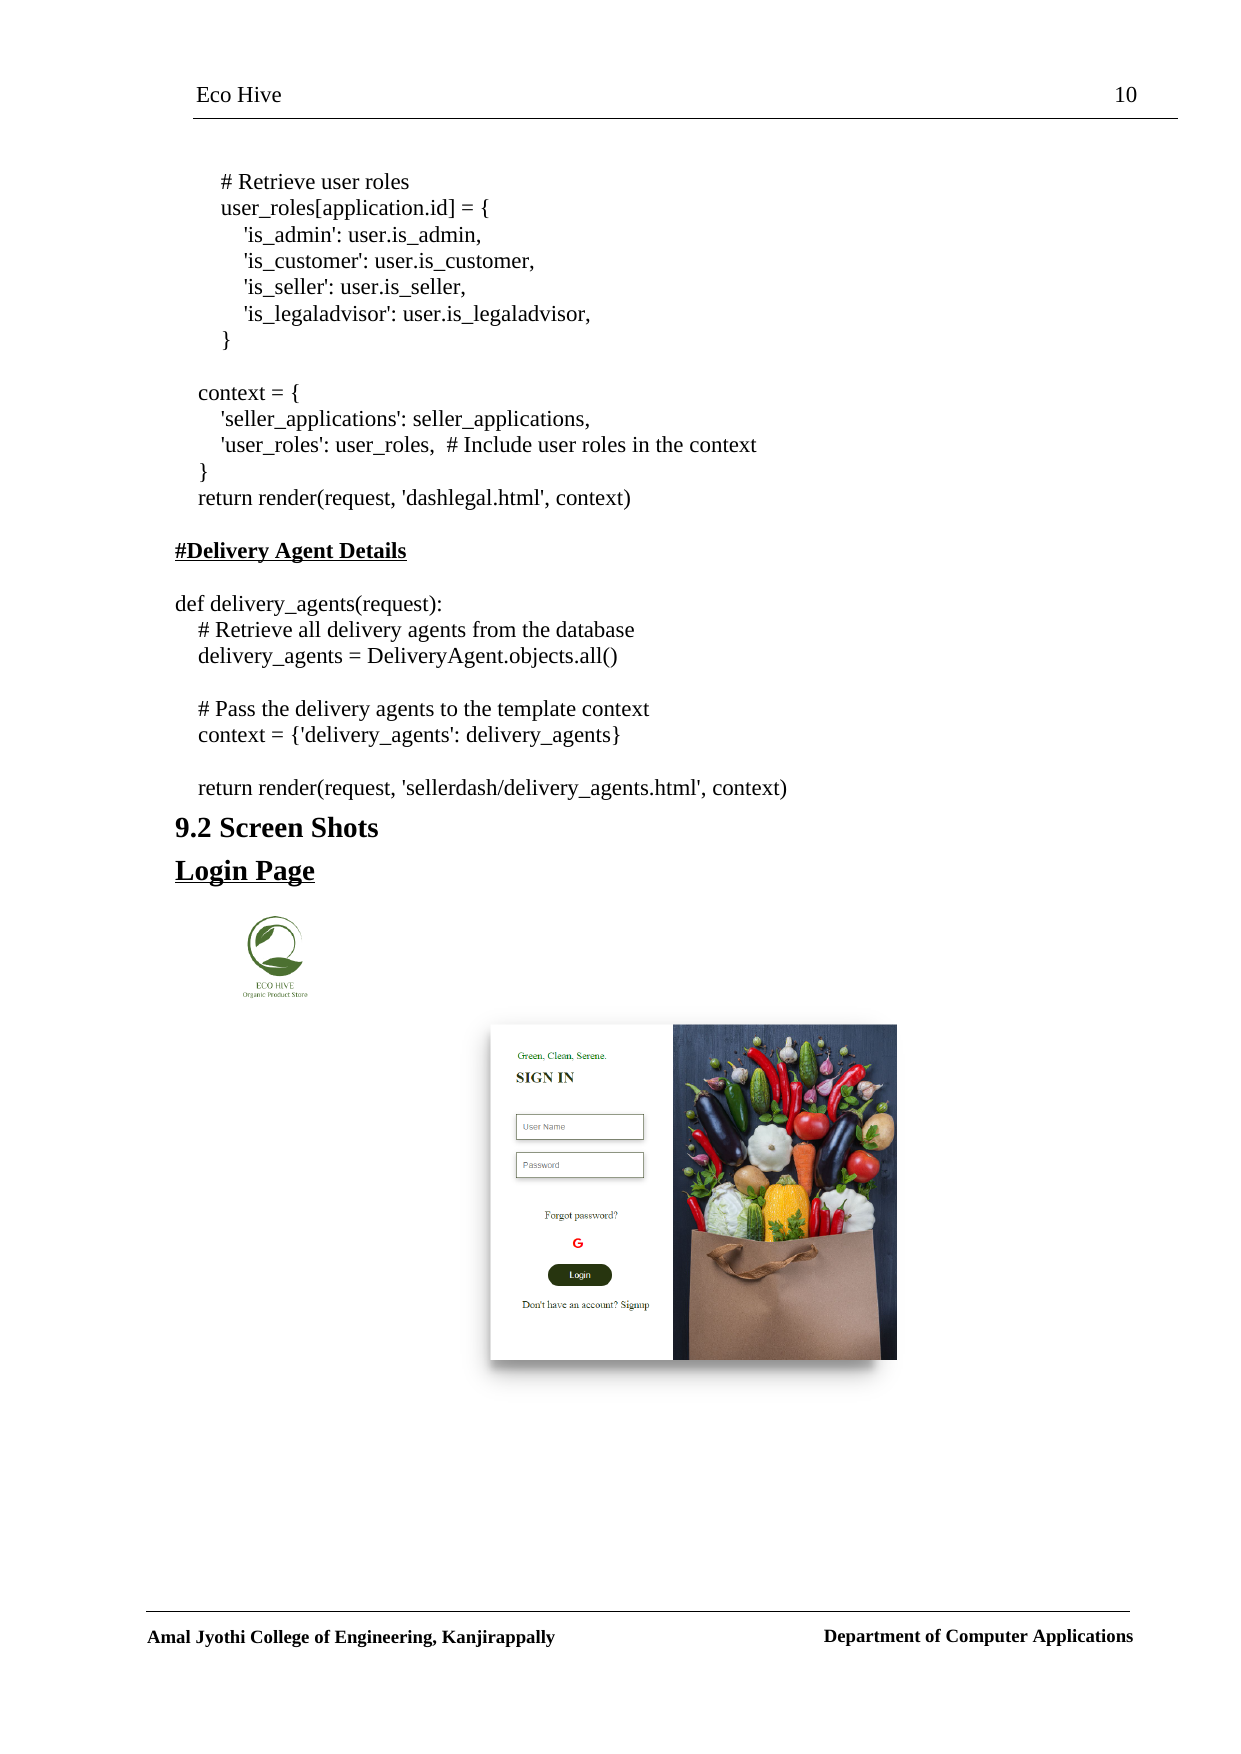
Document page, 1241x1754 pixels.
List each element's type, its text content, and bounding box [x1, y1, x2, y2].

text 'is_legaladvisor': user.is_legaladvisor, [175, 300, 1102, 326]
text 'seller_applications': seller_applications, [175, 405, 1102, 432]
text # Pass the delivery agents to the template context [175, 695, 1102, 721]
text delivery_agents = DeliveryAgent.objects.all() [175, 642, 1102, 669]
text 'user_roles': user_roles, # Include user roles in the context [175, 432, 1102, 458]
text 'is_customer': user.is_customer, [175, 247, 1102, 273]
text return render(request, 'dashlegal.html', context) [175, 484, 1102, 511]
text def delivery_agents(request): [175, 590, 1102, 616]
text #Delivery Agent Details [175, 537, 1102, 563]
subtitle Screen Shots [175, 810, 1102, 843]
text context = { [175, 379, 1102, 405]
subtitle Login Page [175, 853, 1102, 886]
text } [175, 458, 1102, 484]
picture [175, 895, 1163, 1437]
text # Retrieve user roles [175, 168, 1102, 194]
text # Retrieve all delivery agents from the database [175, 616, 1102, 642]
text } [175, 326, 1102, 352]
text 'is_admin': user.is_admin, [175, 221, 1102, 247]
text 'is_seller': user.is_seller, [175, 273, 1102, 300]
text user_roles[application.id] = { [175, 194, 1102, 221]
text context = {'delivery_agents': delivery_agents} [175, 721, 1102, 748]
text return render(request, 'sellerdash/delivery_agents.html', context) [175, 774, 1102, 801]
